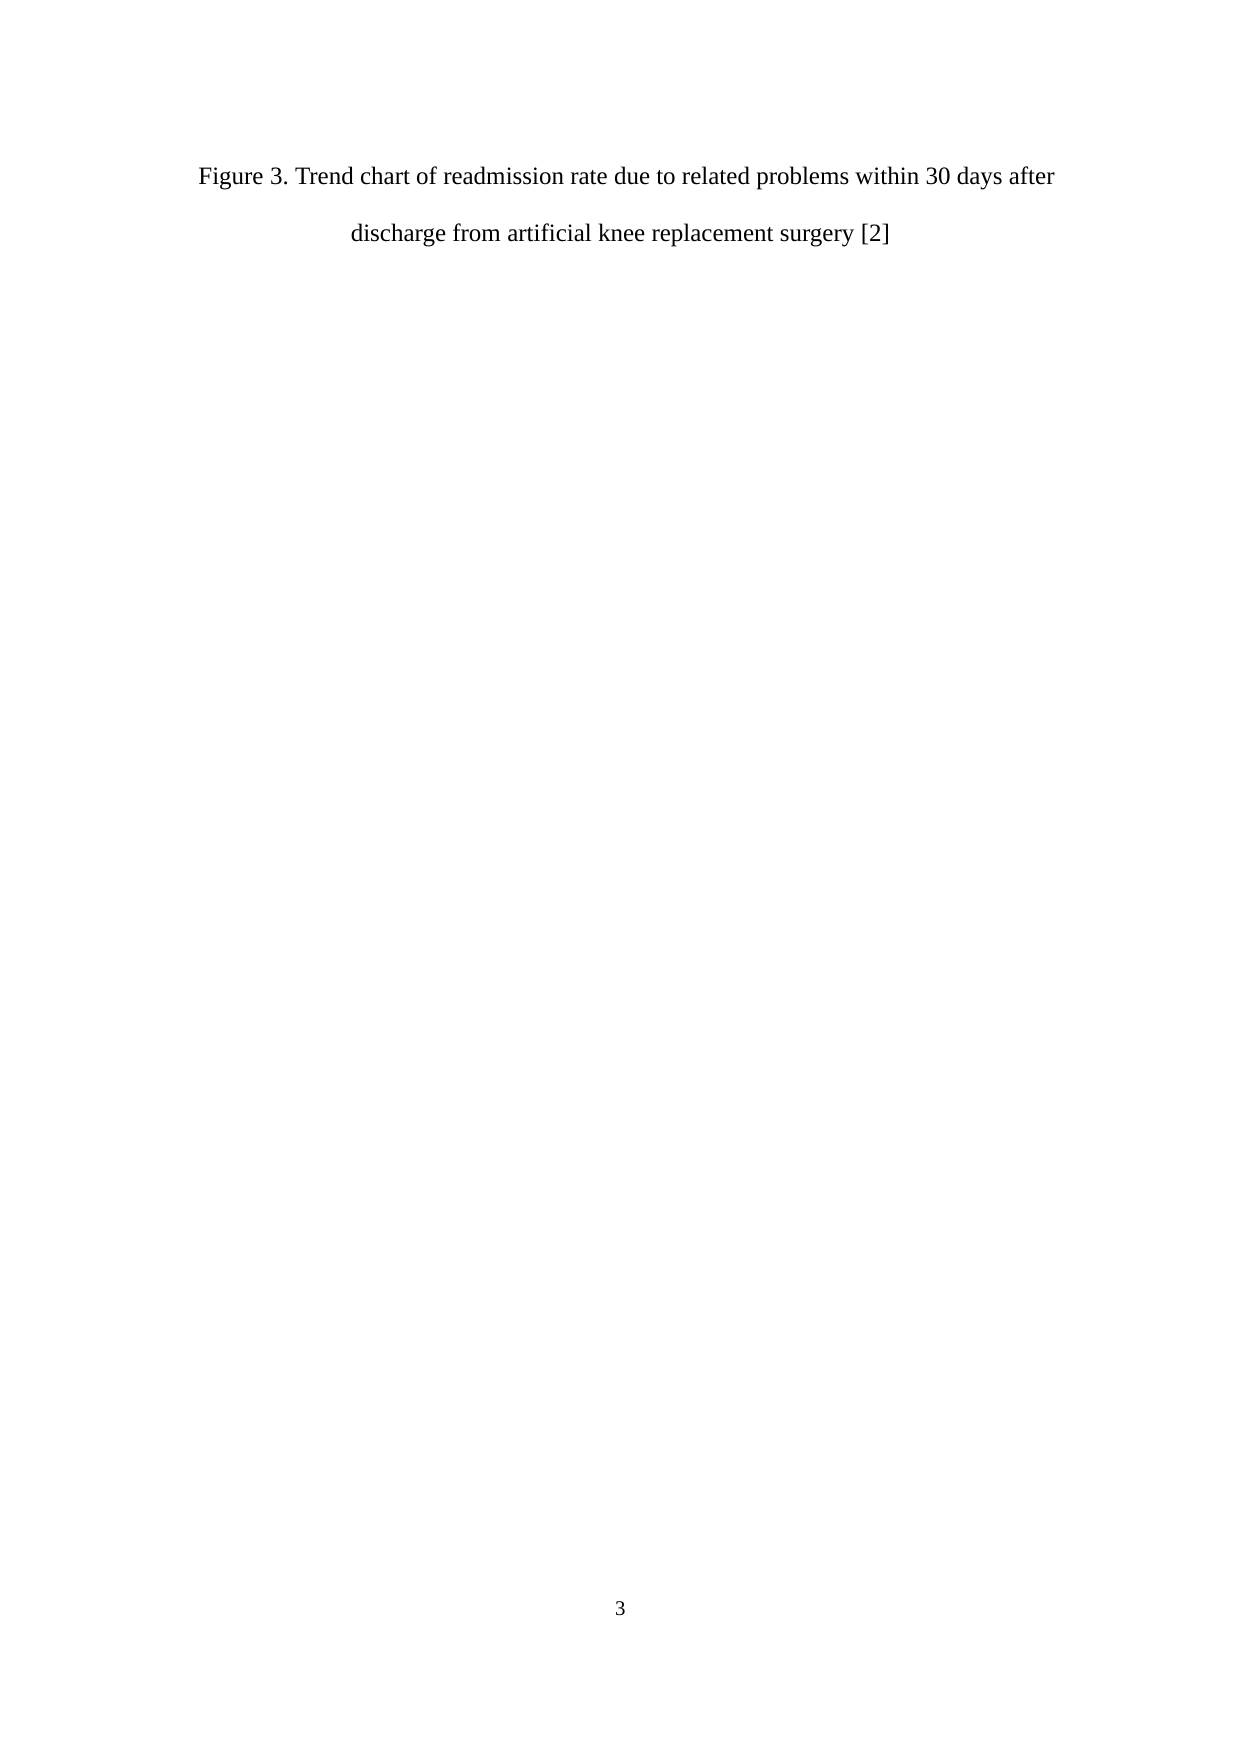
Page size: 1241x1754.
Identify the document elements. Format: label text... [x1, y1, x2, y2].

table_cell Figure 3. Trend chart of readmission rate due to related problems within 30 days after discharge from artificial knee replacement surgery [2] [148, 157, 1092, 265]
